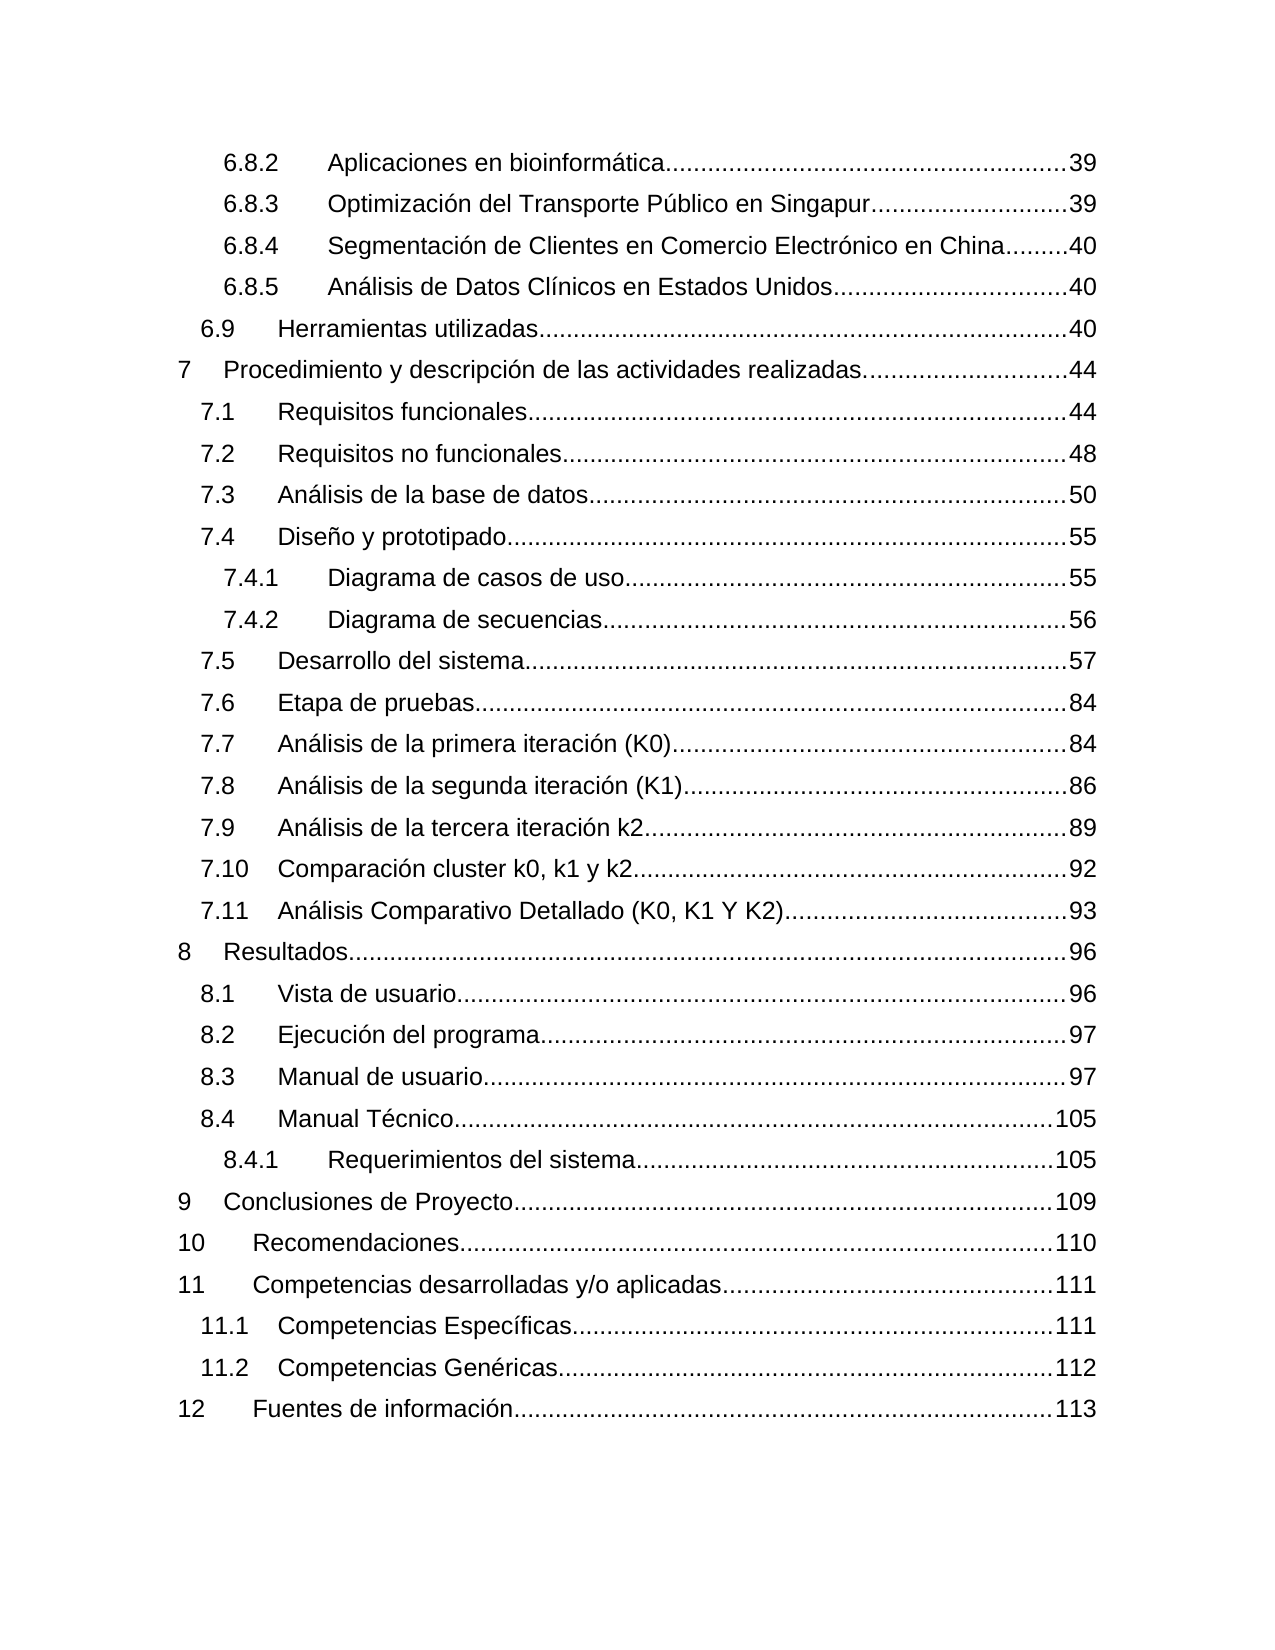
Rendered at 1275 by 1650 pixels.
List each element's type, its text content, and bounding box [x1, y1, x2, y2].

text 6.8.3 Optimización del Transporte Público en Singapur 39 [223, 189, 1098, 218]
text 7.1 Requisitos funcionales 44 [200, 397, 1098, 426]
text 6.9 Herramientas utilizadas 40 [200, 314, 1098, 343]
text 7.6 Etapa de pruebas 84 [200, 688, 1098, 717]
text 7.7 Análisis de la primera iteración (K0) 84 [200, 729, 1098, 758]
text 8.3 Manual de usuario 97 [200, 1062, 1098, 1091]
text 10 Recomendaciones 110 [177, 1228, 1098, 1257]
text 11.1 Competencias Específicas 111 [200, 1311, 1098, 1340]
text 7.8 Análisis de la segunda iteración (K1) 86 [200, 771, 1098, 800]
text 11.2 Competencias Genéricas 112 [200, 1353, 1098, 1382]
text 9 Conclusiones de Proyecto 109 [177, 1187, 1098, 1215]
text 7.4 Diseño y prototipado 55 [200, 522, 1098, 550]
text 11 Competencias desarrolladas y/o aplicadas 111 [177, 1270, 1098, 1298]
text 8.2 Ejecución del programa 97 [200, 1020, 1098, 1049]
text 7.5 Desarrollo del sistema 57 [200, 646, 1098, 675]
text 7.2 Requisitos no funcionales 48 [200, 438, 1098, 467]
text 7 Procedimiento y descripción de las actividades realizadas. 44 [177, 355, 1098, 384]
text 6.8.2 Aplicaciones en bioinformática 39 [223, 148, 1098, 176]
text 8.4 Manual Técnico 105 [200, 1103, 1098, 1132]
text 8.4.1 Requerimientos del sistema 105 [223, 1145, 1098, 1174]
text 12 Fuentes de información 113 [177, 1394, 1098, 1423]
text 7.9 Análisis de la tercera iteración k2 89 [200, 813, 1098, 841]
text 7.10 Comparación cluster k0, k1 y k2 92 [200, 854, 1098, 883]
text 7.3 Análisis de la base de datos 50 [200, 480, 1098, 509]
text 7.4.2 Diagrama de secuencias 56 [223, 605, 1098, 633]
text 8 Resultados 96 [177, 937, 1098, 966]
text 6.8.5 Análisis de Datos Clínicos en Estados Unidos 40 [223, 272, 1098, 301]
text 8.1 Vista de usuario 96 [200, 979, 1098, 1008]
text 7.4.1 Diagrama de casos de uso 55 [223, 563, 1098, 592]
text 7.11 Análisis Comparativo Detallado (K0, K1 Y K2) 93 [200, 896, 1098, 924]
text 6.8.4 Segmentación de Clientes en Comercio Electrónico en China 40 [223, 231, 1098, 259]
